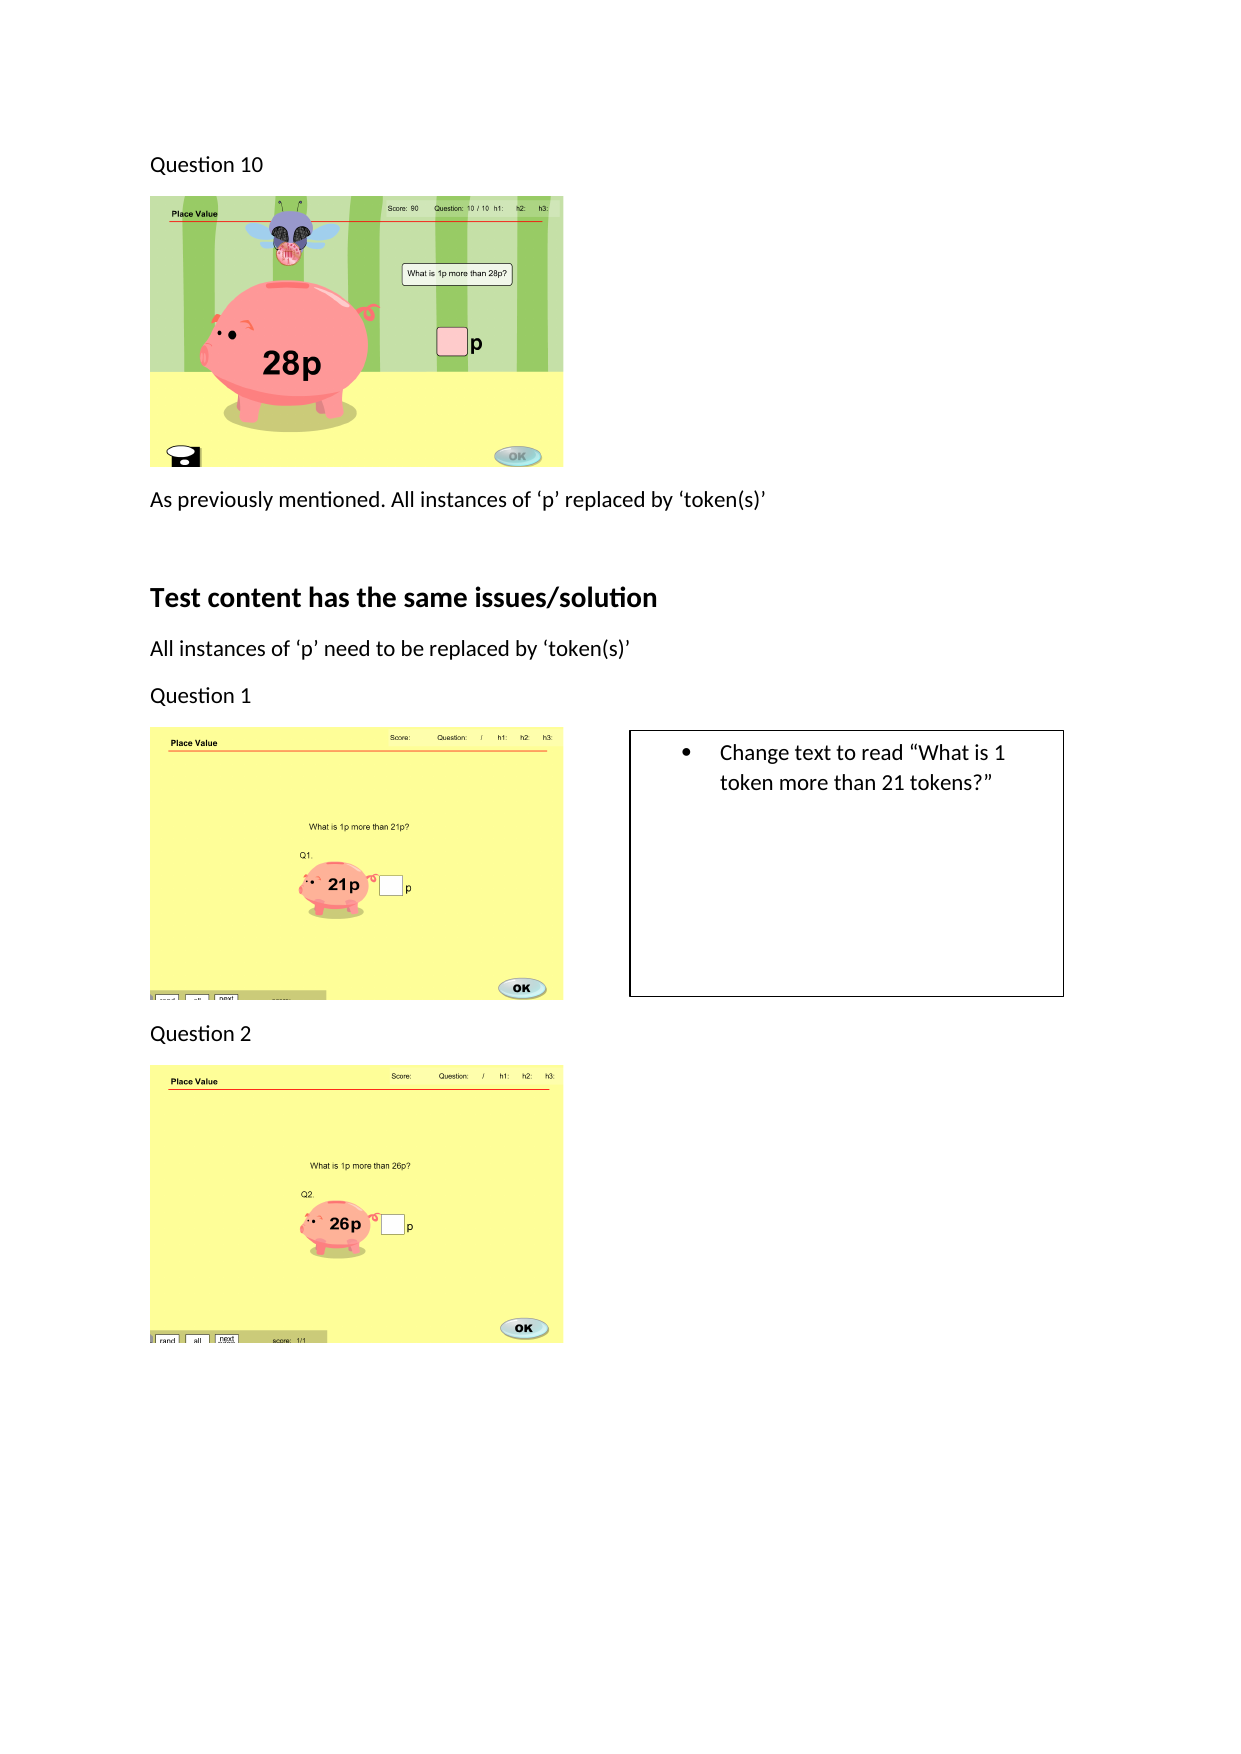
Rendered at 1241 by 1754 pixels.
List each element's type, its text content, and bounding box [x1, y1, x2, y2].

picture [150, 1065, 564, 1343]
text Question 2 [150, 1019, 1090, 1047]
text All instances of ‘p’ need to be replaced by ‘token(s)’ [150, 634, 1090, 662]
picture [150, 727, 564, 1000]
text Question 10 [150, 150, 1090, 178]
picture [150, 196, 564, 467]
text As previously mentioned. All instances of ‘p’ replaced by ‘token(s)’ [150, 485, 1090, 513]
text Question 1 [150, 681, 1090, 709]
text Test content has the same issues/solution [150, 579, 1090, 614]
